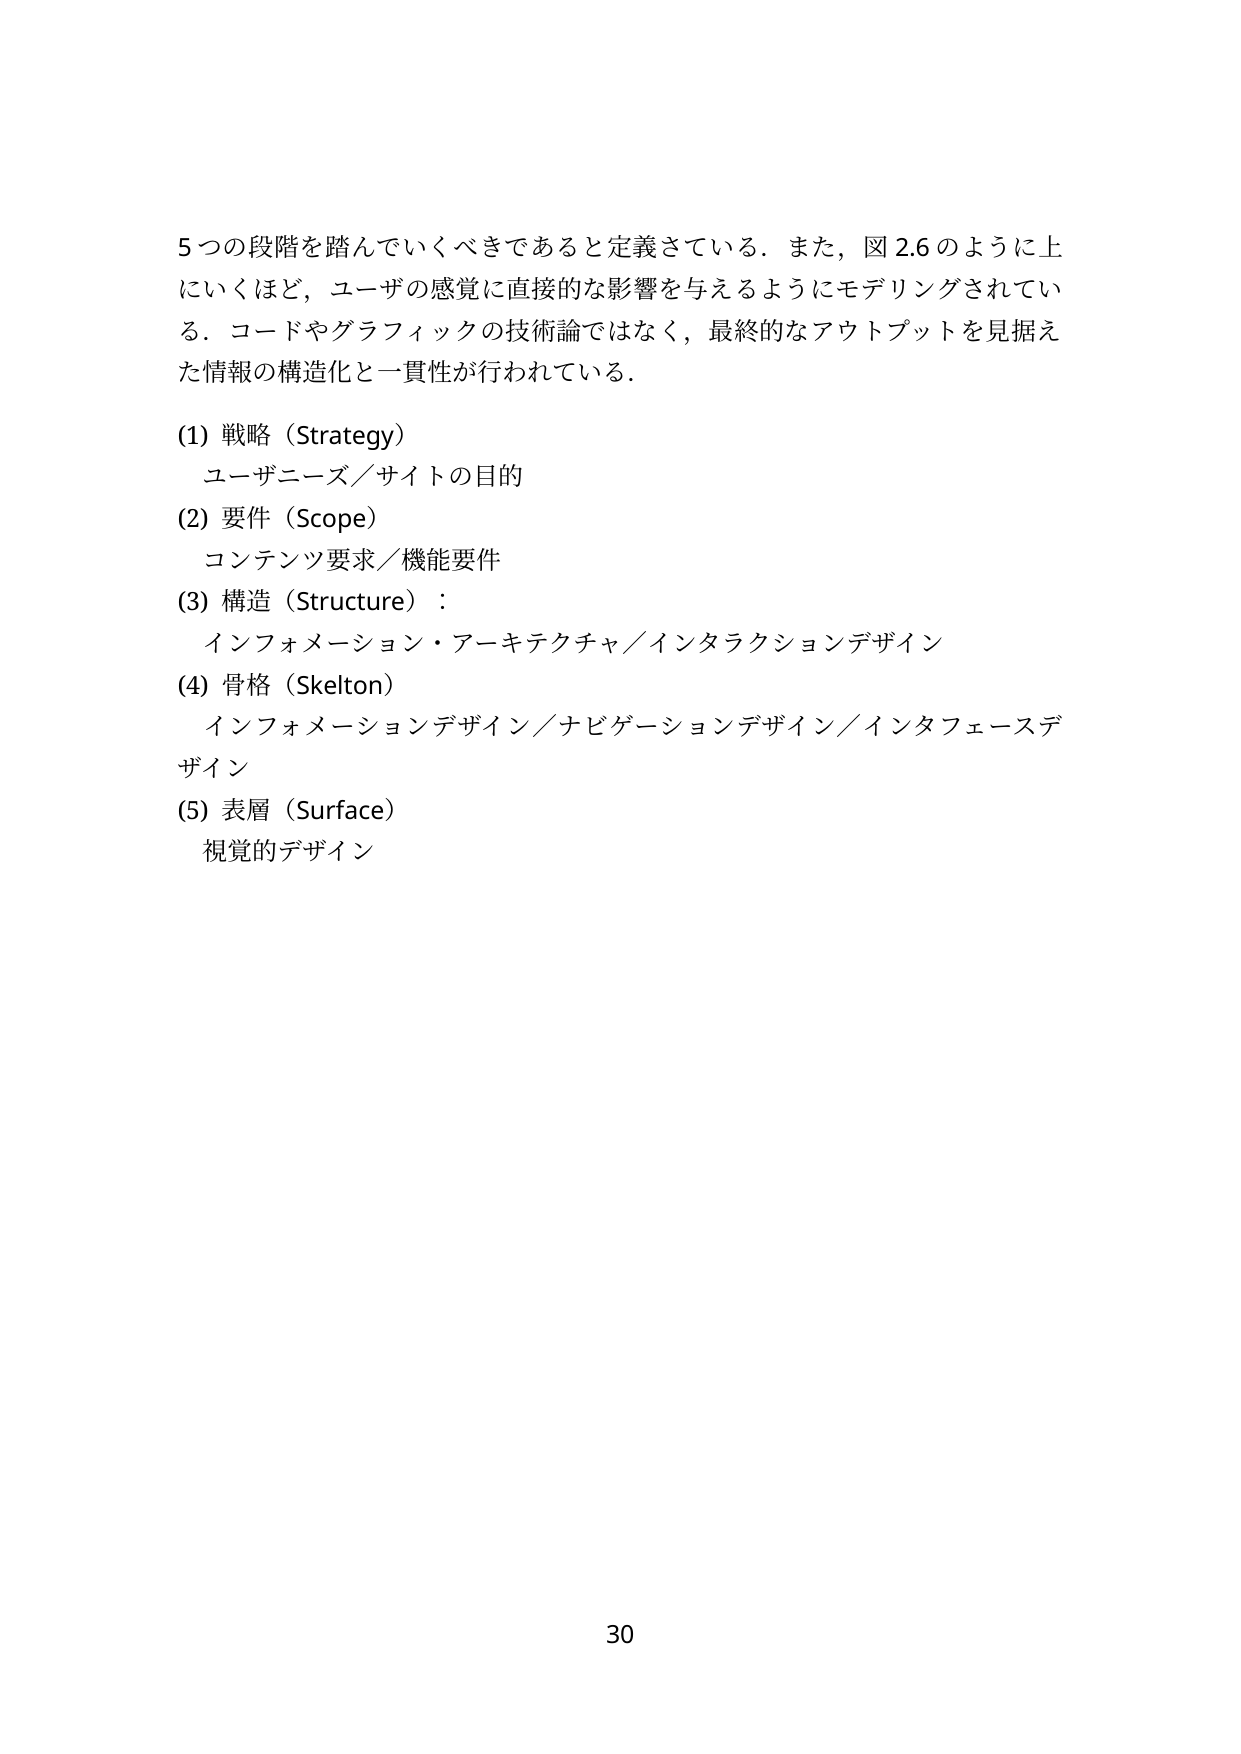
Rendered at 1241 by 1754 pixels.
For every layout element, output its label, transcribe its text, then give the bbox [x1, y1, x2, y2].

list 要件（Scope） [177, 496, 1063, 538]
list コンテンツ要求／機能要件 [177, 538, 1063, 579]
list インフォメーションデザイン／ナビゲーションデザイン／インタフェースデザイン [177, 704, 1063, 788]
list インフォメーション・アーキテクチャ／インタラクションデザイン [177, 621, 1063, 663]
list 表層（Surface） [177, 788, 1063, 829]
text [177, 225, 1063, 392]
list ユーザニーズ／サイトの目的 [177, 454, 1063, 496]
list 視覚的デザイン [177, 829, 1063, 871]
list 戦略（Strategy） [177, 413, 1063, 454]
list 骨格（Skelton） [177, 663, 1063, 704]
list 構造（Structure）： [177, 579, 1063, 621]
